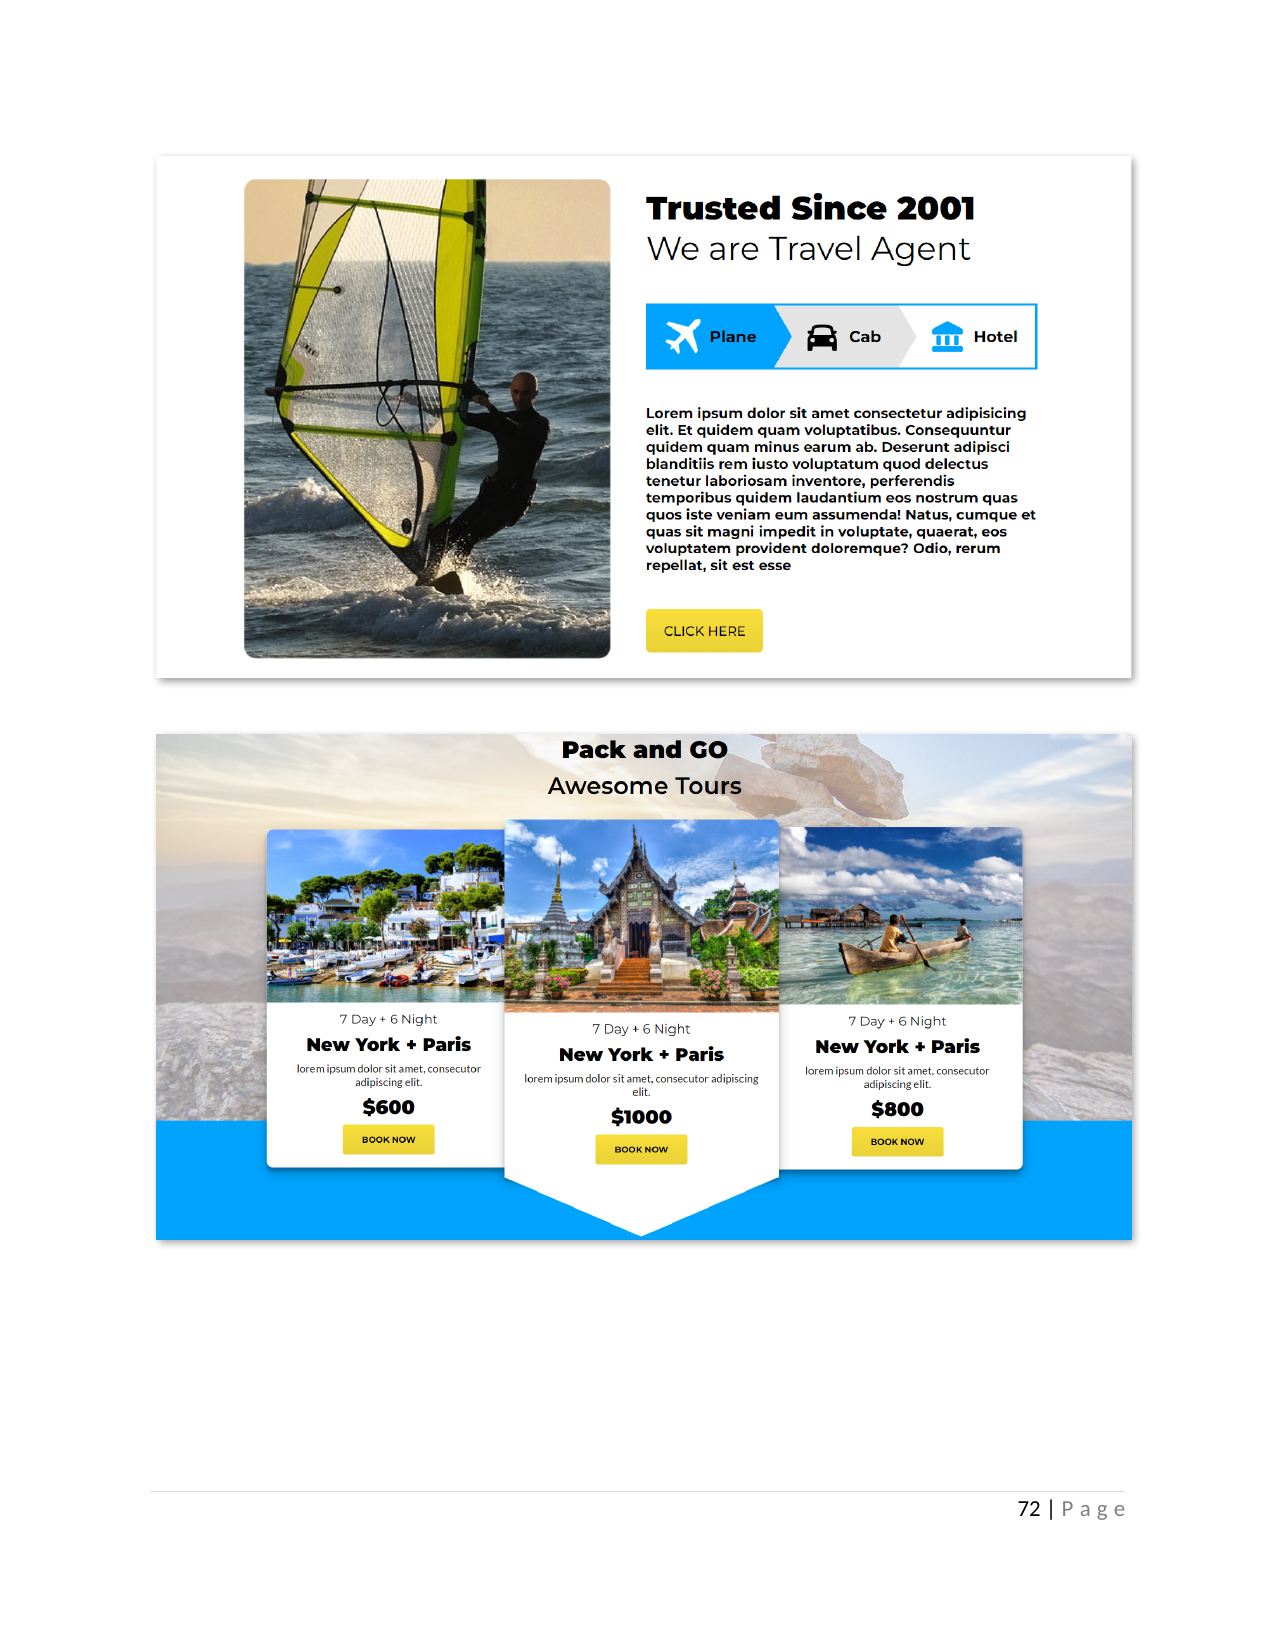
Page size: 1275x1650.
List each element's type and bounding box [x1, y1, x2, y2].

picture [156, 734, 1132, 1240]
picture [156, 156, 1132, 678]
